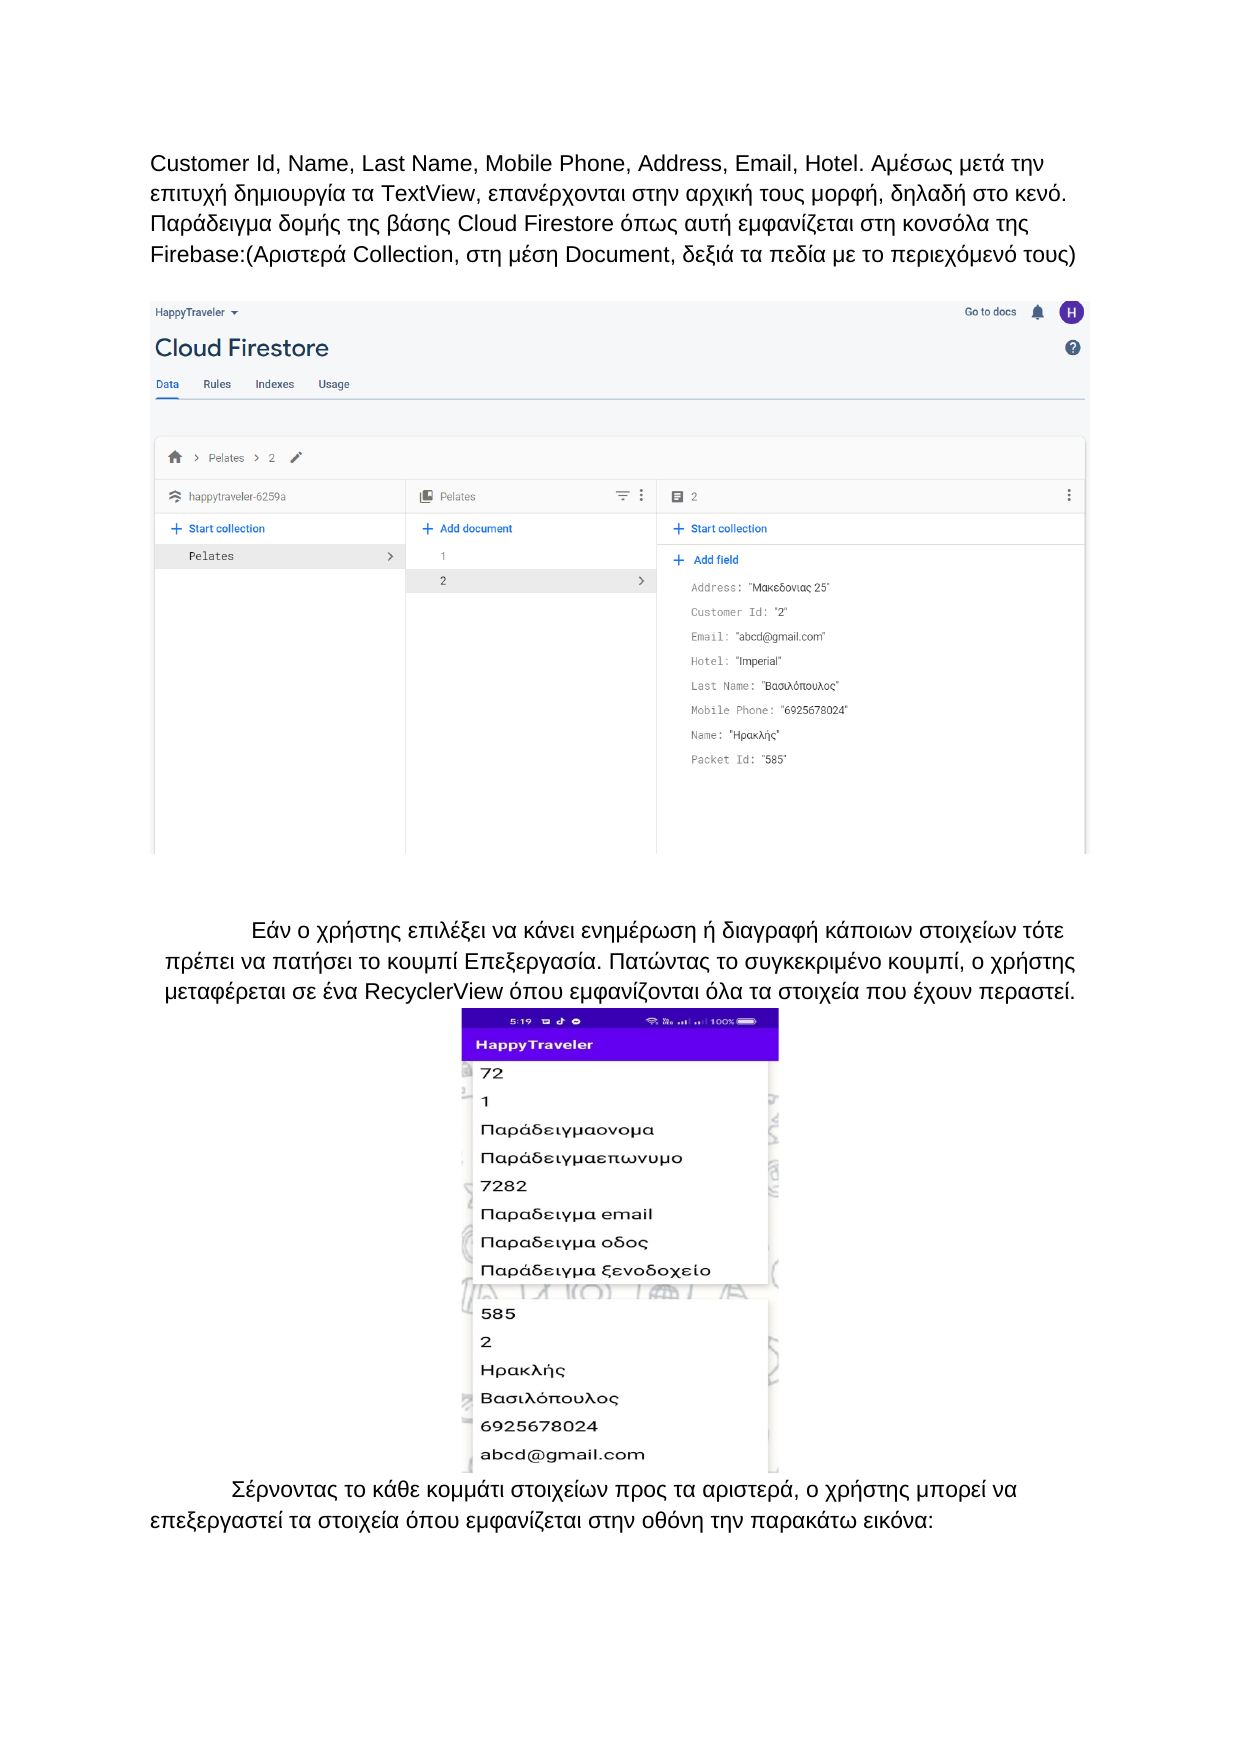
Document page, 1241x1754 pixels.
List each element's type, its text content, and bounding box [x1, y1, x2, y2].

text Παράδειγμα δομής της βάσης Cloud Firestore όπως αυτή εμφανίζεται στη κονσόλα της Firebase:(Αριστερά Collection, στη μέση Document, δεξιά τα πεδία με το περιεχόμενό τους) [150, 210, 1090, 267]
text Σέρνοντας το κάθε κομμάτι στοιχείων προς τα αριστερά, ο χρήστης μπορεί να επεξεργαστεί τα στοιχεία όπου εμφανίζεται στην οθόνη την παρακάτω εικόνα: [150, 1476, 1090, 1533]
picture [150, 301, 1091, 854]
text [150, 150, 1090, 207]
picture [461, 1008, 779, 1473]
